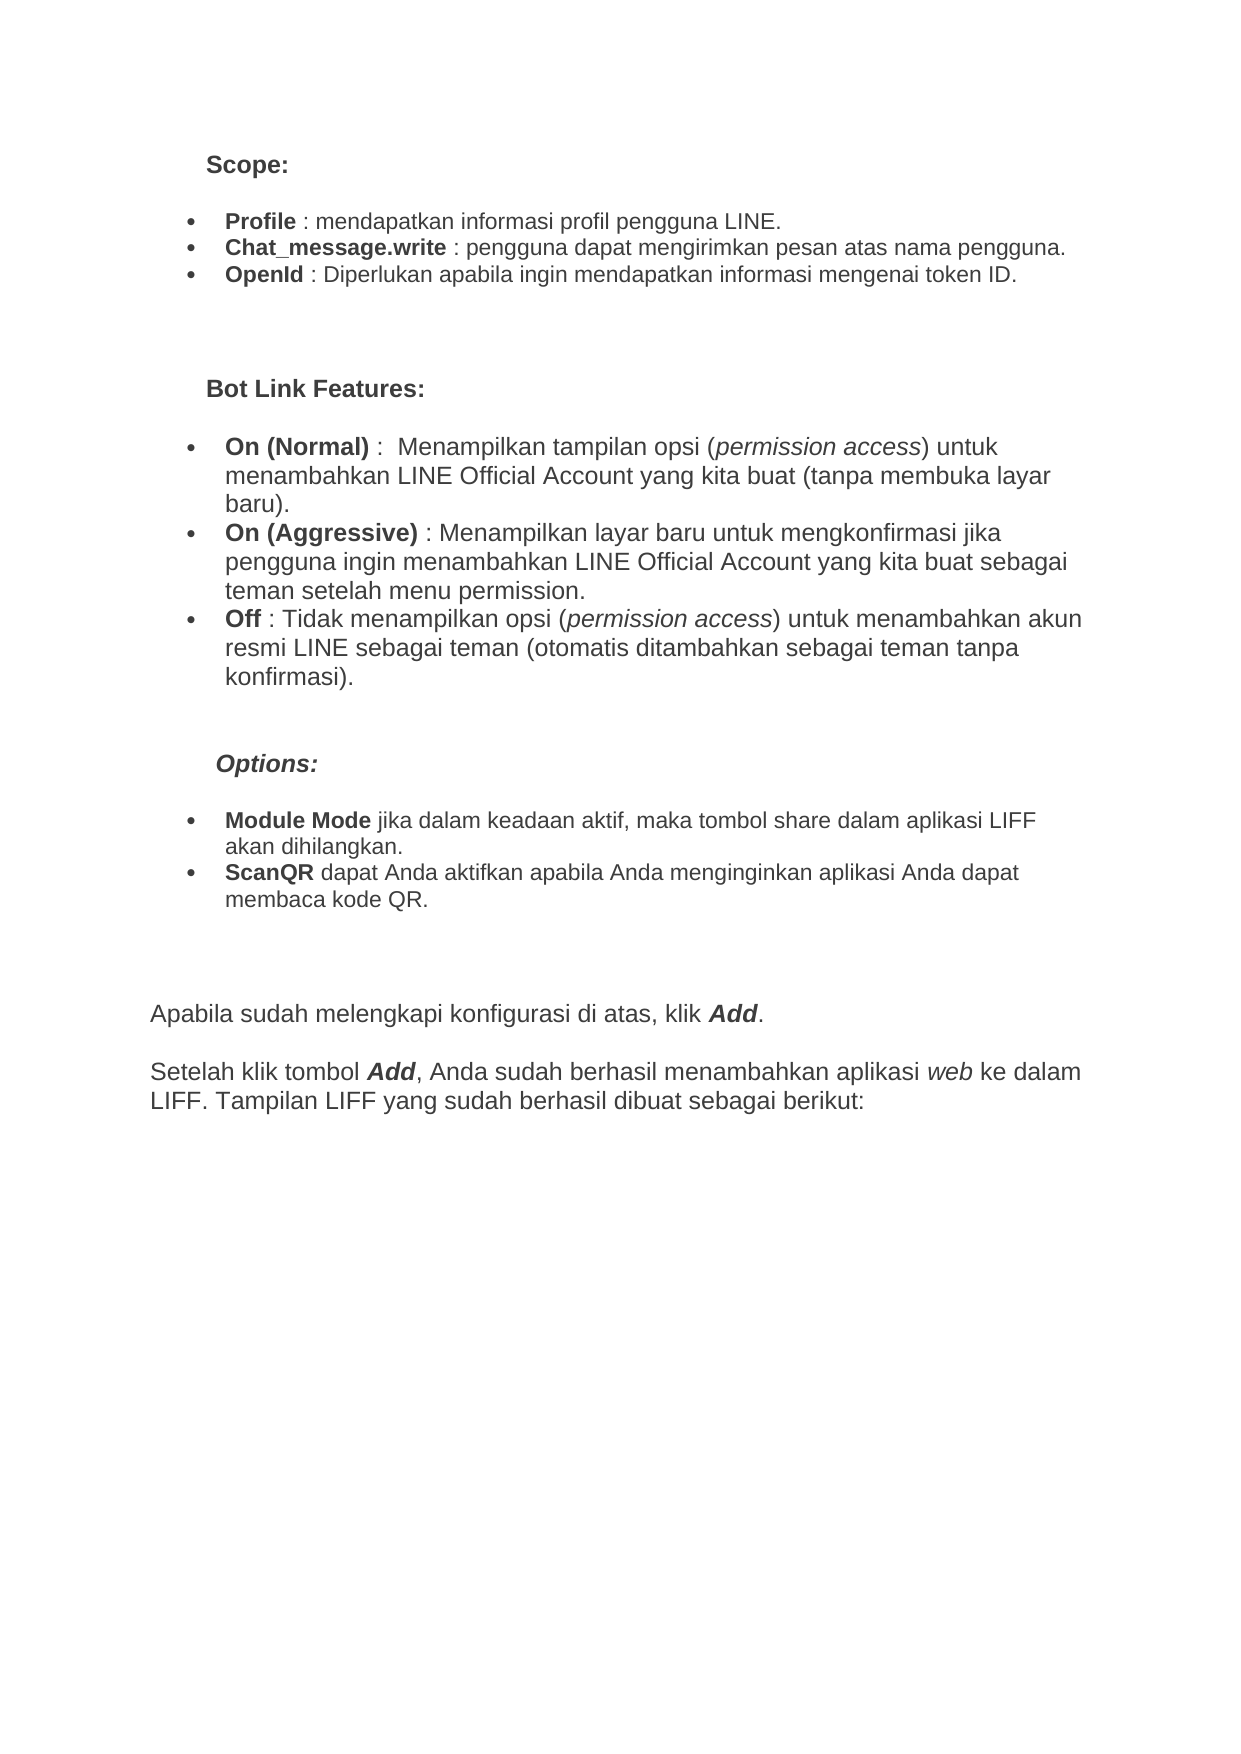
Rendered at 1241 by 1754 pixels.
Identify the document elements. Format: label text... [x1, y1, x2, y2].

text Options: [150, 749, 1090, 777]
text Scope: [150, 150, 1090, 179]
text Bot Link Features: [150, 374, 1090, 403]
text Setelah klik tombol Add, Anda sudah berhasil menambahkan aplikasi web ke dalam LIFF. Tampilan LIFF yang sudah berhasil dibuat sebagai berikut: [150, 1057, 1090, 1114]
list Chat_message.write : pengguna dapat mengirimkan pesan atas nama pengguna. [187, 234, 1090, 261]
list OpenId : Diperlukan apabila ingin mendapatkan informasi mengenai token ID. [187, 261, 1090, 287]
list Profile : mendapatkan informasi profil pengguna LINE. [187, 208, 1090, 234]
list On (Aggressive) : Menampilkan layar baru untuk mengkonfirmasi jika pengguna ingin menambahkan LINE Official Account yang kita buat sebagai teman setelah menu permission. [187, 518, 1090, 604]
list On (Normal) : Menampilkan tampilan opsi (permission access) untuk menambahkan LINE Official Account yang kita buat (tanpa membuka layar baru). [187, 432, 1090, 518]
text Apabila sudah melengkapi konfigurasi di atas, klik Add. [150, 999, 1090, 1028]
list ScanQR dapat Anda aktifkan apabila Anda menginginkan aplikasi Anda dapat membaca kode QR. [187, 859, 1090, 912]
list Off : Tidak menampilkan opsi (permission access) untuk menambahkan akun resmi LINE sebagai teman (otomatis ditambahkan sebagai teman tanpa konfirmasi). [187, 604, 1090, 691]
list Module Mode jika dalam keadaan aktif, maka tombol share dalam aplikasi LIFF akan dihilangkan. [187, 807, 1090, 859]
